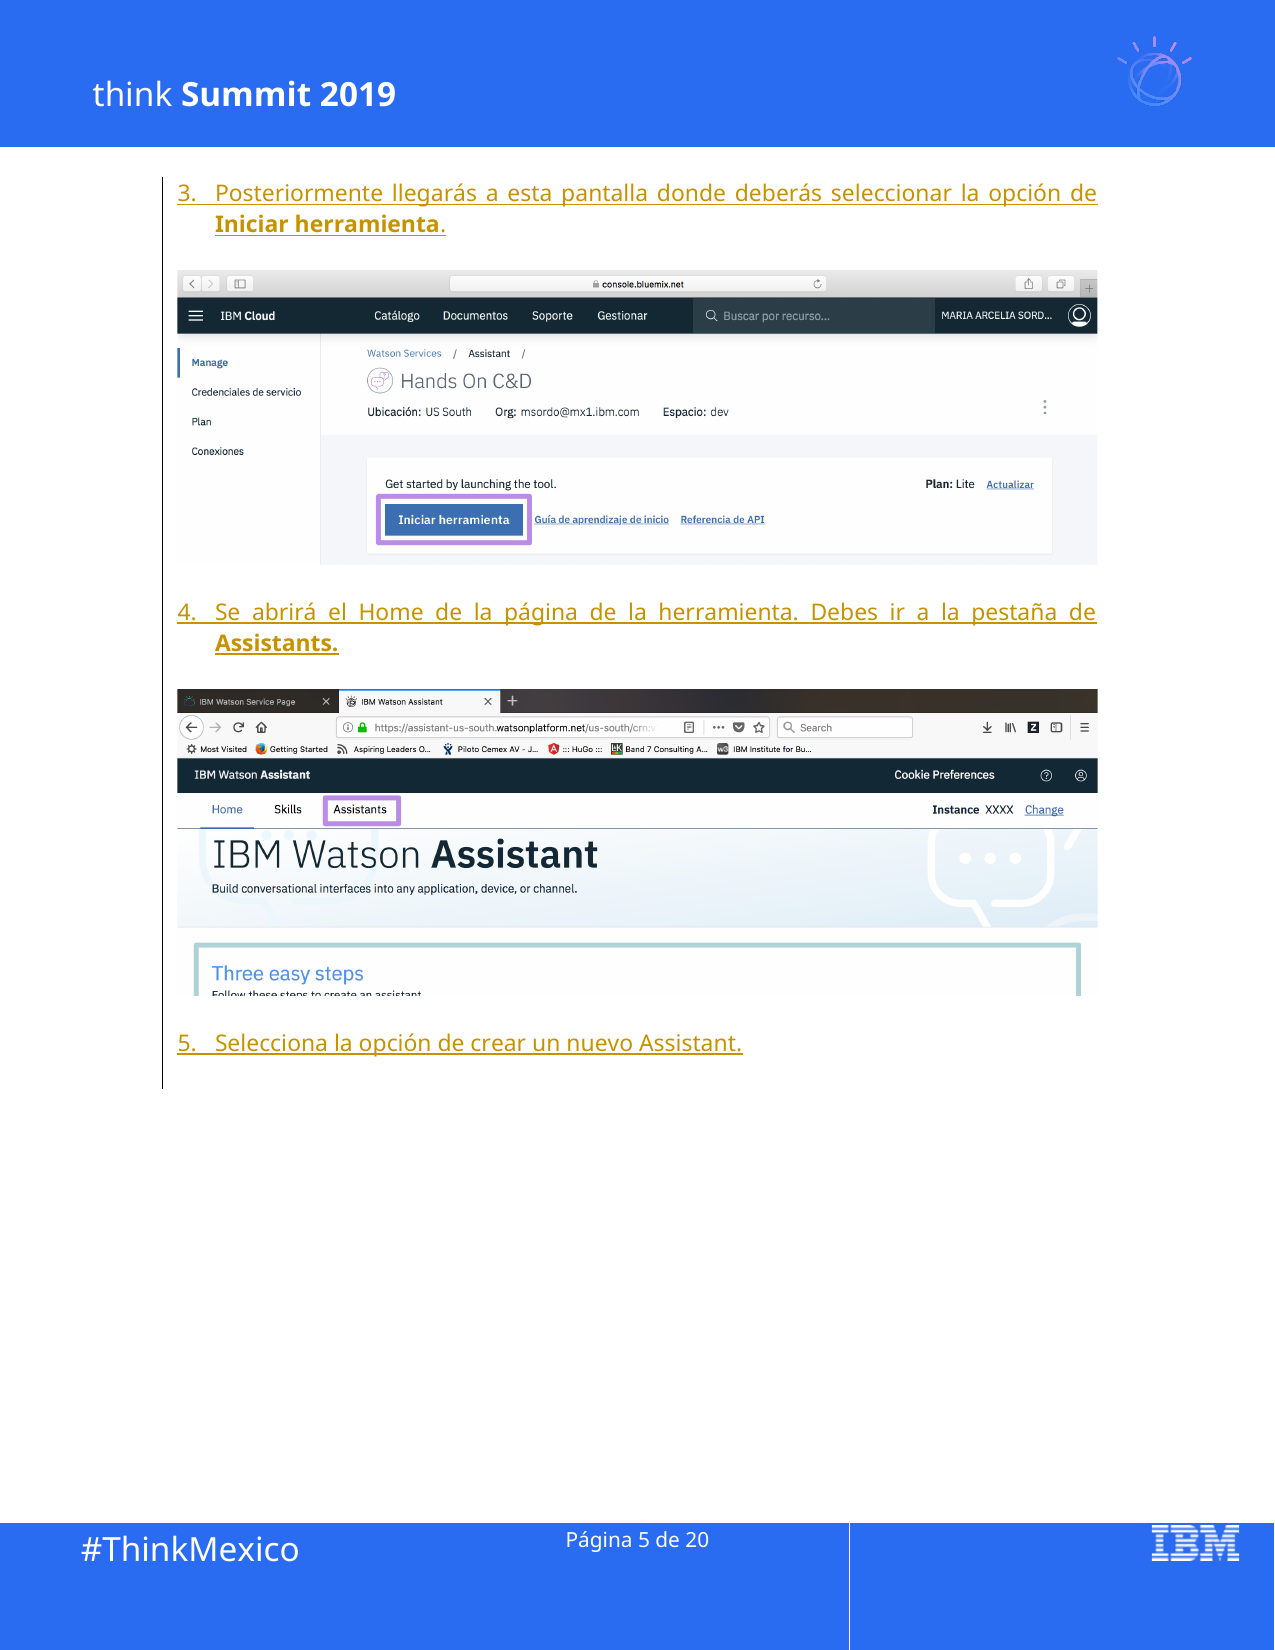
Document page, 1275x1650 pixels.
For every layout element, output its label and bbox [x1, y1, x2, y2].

picture [177, 689, 1098, 996]
picture [1151, 1525, 1240, 1561]
picture [1117, 35, 1192, 107]
picture [177, 270, 1098, 565]
